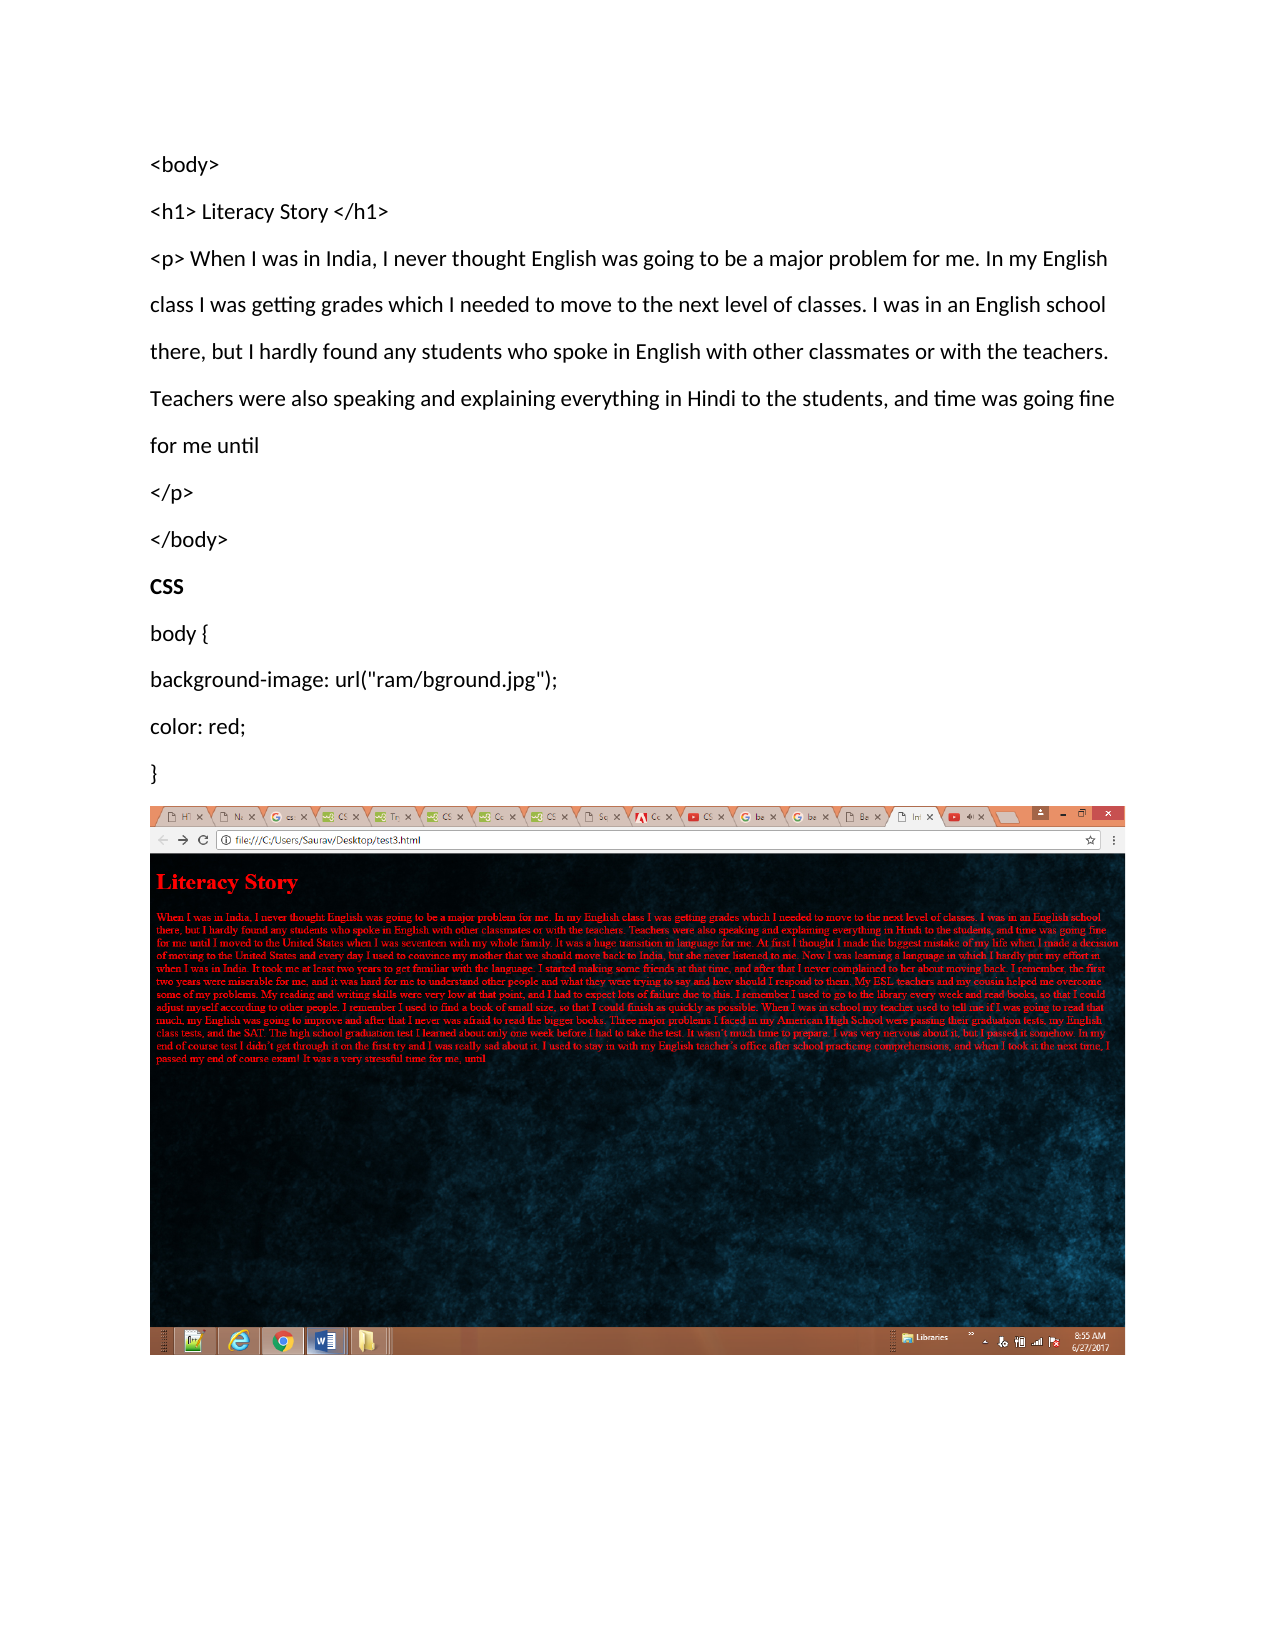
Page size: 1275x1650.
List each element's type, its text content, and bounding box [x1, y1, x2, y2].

text for me until [150, 431, 1125, 459]
text Teachers were also speaking and explaining everything in Hindi to the students, and time was going fine [150, 384, 1125, 412]
picture [150, 806, 1125, 1355]
text body { [150, 619, 1125, 647]
text <p> When I was in India, I never thought English was going to be a major problem for me. In my English [150, 244, 1125, 272]
text CSS [150, 572, 1125, 600]
text </p> [150, 478, 1125, 506]
text class I was getting grades which I needed to move to the next level of classes. I was in an English school [150, 291, 1125, 319]
text background-image: url("ram/bground.jpg"); [150, 666, 1125, 694]
text <h1> Literacy Story </h1> [150, 197, 1125, 225]
text </body> [150, 525, 1125, 553]
text <body> [150, 150, 1125, 178]
text there, but I hardly found any students who spoke in English with other classmates or with the teachers. [150, 337, 1125, 366]
text } [150, 759, 1125, 787]
text color: red; [150, 712, 1125, 741]
